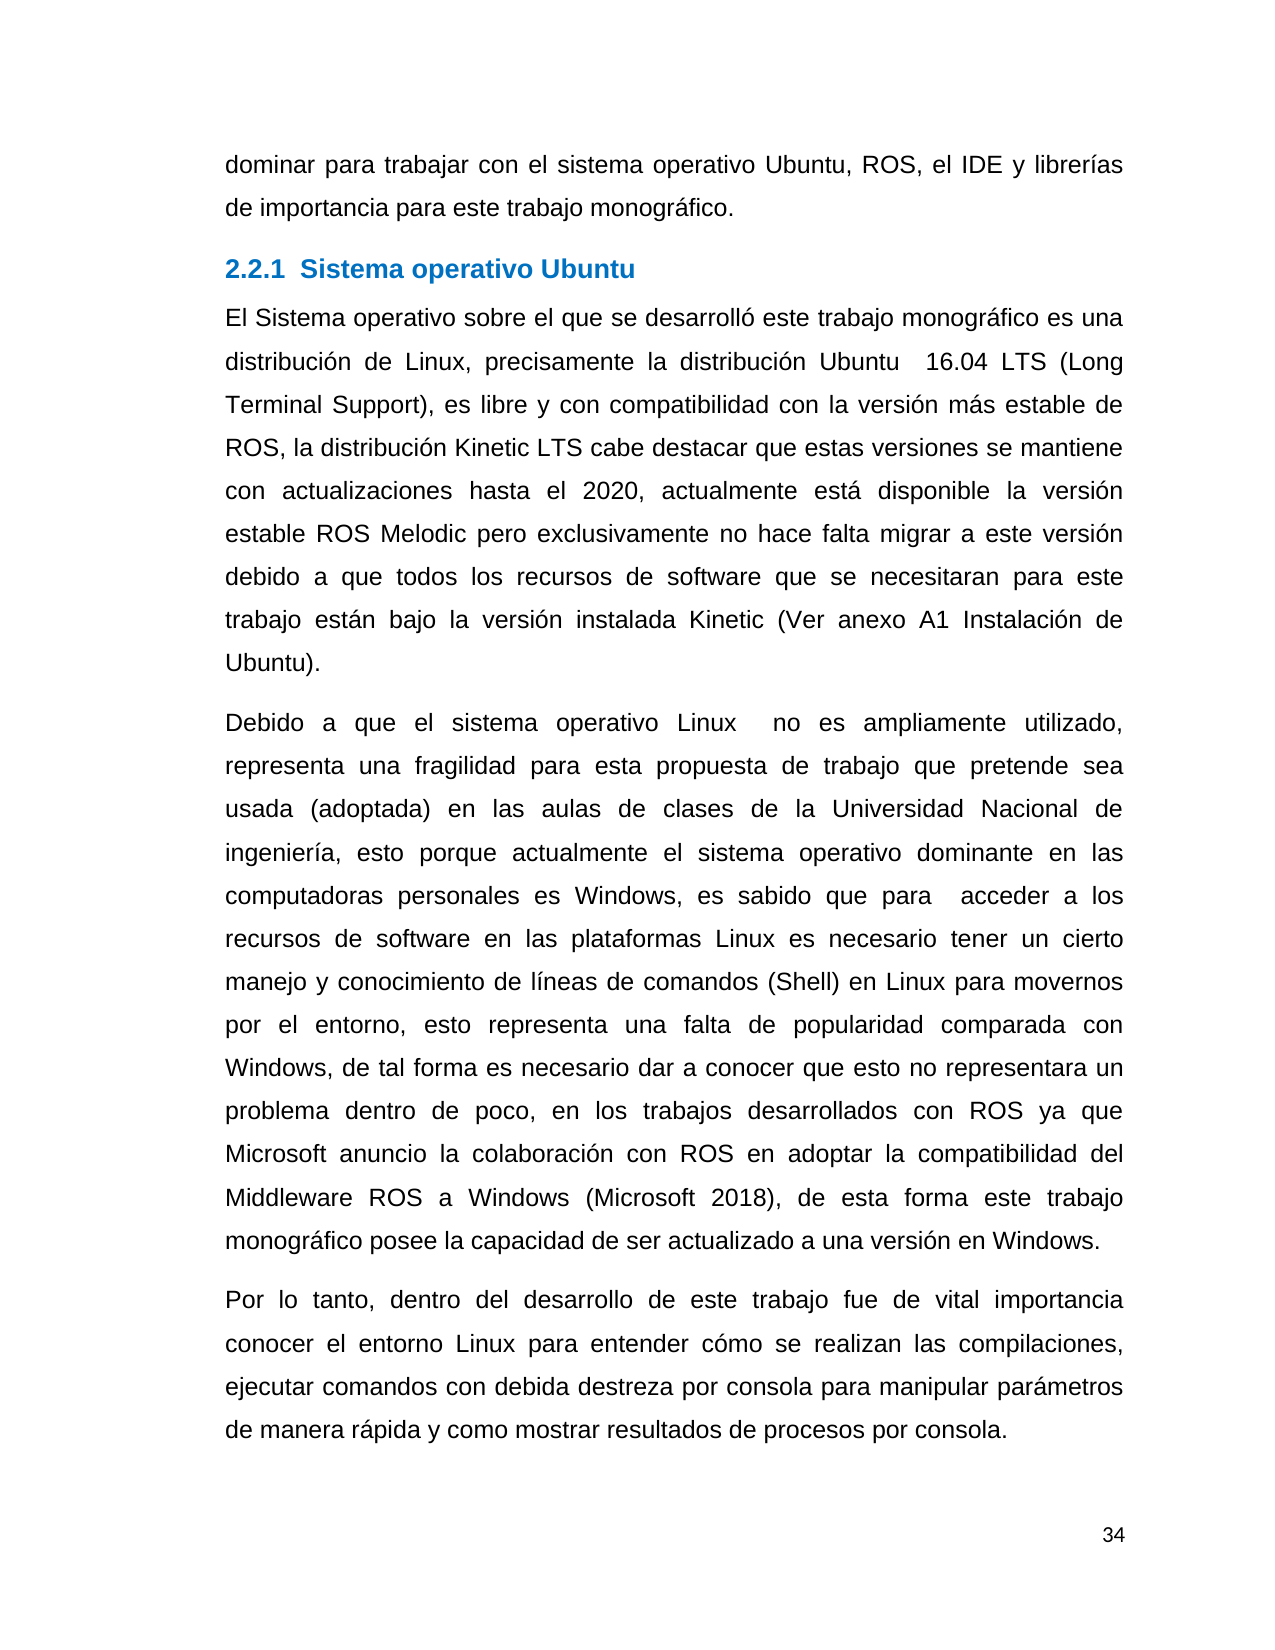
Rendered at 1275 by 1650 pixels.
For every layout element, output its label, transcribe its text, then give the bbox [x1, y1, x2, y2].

text Por lo tanto, dentro del desarrollo de este trabajo fue de vital importancia conocer el entorno Linux para entender cómo se realizan las compilaciones, ejecutar comandos con debida destreza por consola para manipular parámetros de manera rápida y como mostrar resultados de procesos por consola. [225, 1285, 1125, 1444]
text El Sistema operativo sobre el que se desarrolló este trabajo monográfico es una distribución de Linux, precisamente la distribución Ubuntu 16.04 LTS (Long Terminal Support), es libre y con compatibilidad con la versión más estable de ROS, la distribución Kinetic LTS cabe destacar que estas versiones se mantiene con actualizaciones hasta el 2020, actualmente está disponible la versión estable ROS Melodic pero exclusivamente no hace falta migrar a este versión debido a que todos los recursos de software que se necesitaran para este trabajo están bajo la versión instalada Kinetic (Ver anexo A1 Instalación de Ubuntu). [225, 303, 1125, 677]
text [225, 150, 1125, 222]
text Debido a que el sistema operativo Linux no es ampliamente utilizado, representa una fragilidad para esta propuesta de trabajo que pretende sea usada (adoptada) en las aulas de clases de la Universidad Nacional de ingeniería, esto porque actualmente el sistema operativo dominante en las computadoras personales es Windows, es sabido que para acceder a los recursos de software en las plataformas Linux es necesario tener un cierto manejo y conocimiento de líneas de comandos (Shell) en Linux para movernos por el entorno, esto representa una falta de popularidad comparada con Windows, de tal forma es necesario dar a conocer que esto no representara un problema dentro de poco, en los trabajos desarrollados con ROS ya que Microsoft anuncio la colaboración con ROS en adoptar la compatibilidad del Middleware ROS a Windows (Microsoft 2018), de esta forma este trabajo monográfico posee la capacidad de ser actualizado a una versión en Windows. [225, 708, 1125, 1254]
list Sistema operativo Ubuntu [225, 253, 1125, 284]
